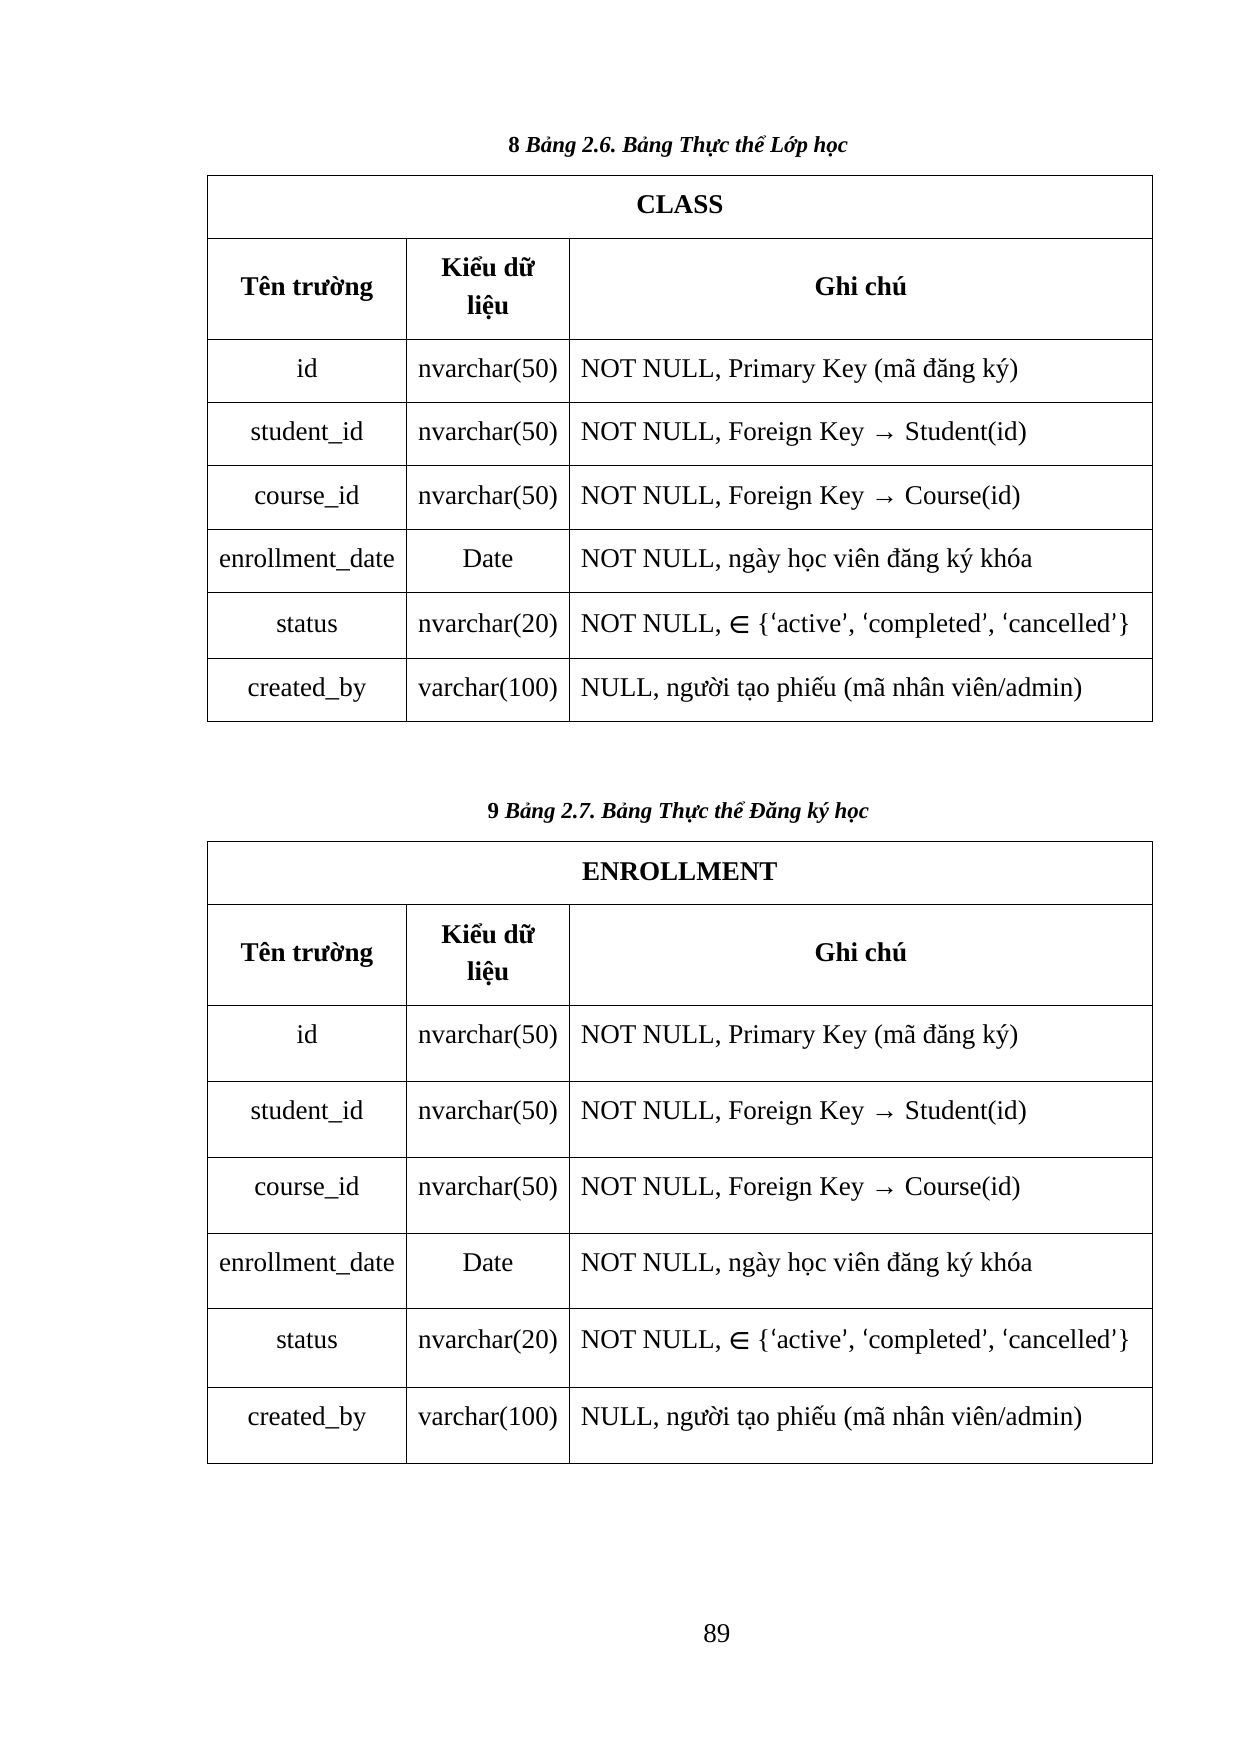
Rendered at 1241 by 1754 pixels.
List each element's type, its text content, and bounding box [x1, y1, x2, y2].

table_cell NOT NULL, ngày học viên đăng ký khóa [570, 1234, 1152, 1308]
table_cell nvarchar(50) [407, 1158, 569, 1232]
table_cell course_id [208, 466, 406, 529]
table_header CLASS [208, 176, 1152, 238]
table_cell NOT NULL, ∈ {‘active’, ‘completed’, ‘cancelled’} [570, 1309, 1152, 1387]
table_cell nvarchar(20) [407, 593, 569, 658]
table_cell status [208, 1309, 406, 1387]
table_cell varchar(100) [407, 1388, 569, 1462]
table_cell NULL, người tạo phiếu (mã nhân viên/admin) [570, 1388, 1152, 1462]
table_cell NOT NULL, Foreign Key → Student(id) [570, 403, 1152, 465]
table_cell NOT NULL, Primary Key (mã đăng ký) [570, 340, 1152, 402]
table_cell course_id [208, 1158, 406, 1232]
table_cell nvarchar(50) [407, 1082, 569, 1157]
table_header ENROLLMENT [208, 842, 1152, 904]
table_cell NOT NULL, Foreign Key → Student(id) [570, 1082, 1152, 1157]
table_cell NOT NULL, Primary Key (mã đăng ký) [570, 1006, 1152, 1081]
table_cell id [208, 1006, 406, 1081]
table_cell student_id [208, 403, 406, 465]
table_cell Ghi chú [570, 239, 1152, 339]
table_cell student_id [208, 1082, 406, 1157]
table_cell id [208, 340, 406, 402]
table_cell enrollment_date [208, 530, 406, 592]
table_cell enrollment_date [208, 1234, 406, 1308]
table_cell Tên trường [208, 905, 406, 1005]
table_cell NULL, người tạo phiếu (mã nhân viên/admin) [570, 659, 1152, 721]
table_cell Kiểu dữ liệu [407, 239, 569, 339]
table_cell created_by [208, 1388, 406, 1462]
table_cell NOT NULL, Foreign Key → Course(id) [570, 466, 1152, 529]
table_cell nvarchar(50) [407, 466, 569, 529]
table_cell Kiểu dữ liệu [407, 905, 569, 1005]
table_cell Date [407, 530, 569, 592]
table_cell Tên trường [208, 239, 406, 339]
table_cell Ghi chú [570, 905, 1152, 1005]
table_cell status [208, 593, 406, 658]
table_cell NOT NULL, ∈ {‘active’, ‘completed’, ‘cancelled’} [570, 593, 1152, 658]
table_cell created_by [208, 659, 406, 721]
table_cell NOT NULL, ngày học viên đăng ký khóa [570, 530, 1152, 592]
table_cell NOT NULL, Foreign Key → Course(id) [570, 1158, 1152, 1232]
table_cell nvarchar(20) [407, 1309, 569, 1387]
table_cell nvarchar(50) [407, 1006, 569, 1081]
table_cell nvarchar(50) [407, 403, 569, 465]
table_cell Date [407, 1234, 569, 1308]
table_cell varchar(100) [407, 659, 569, 721]
table_cell nvarchar(50) [407, 340, 569, 402]
